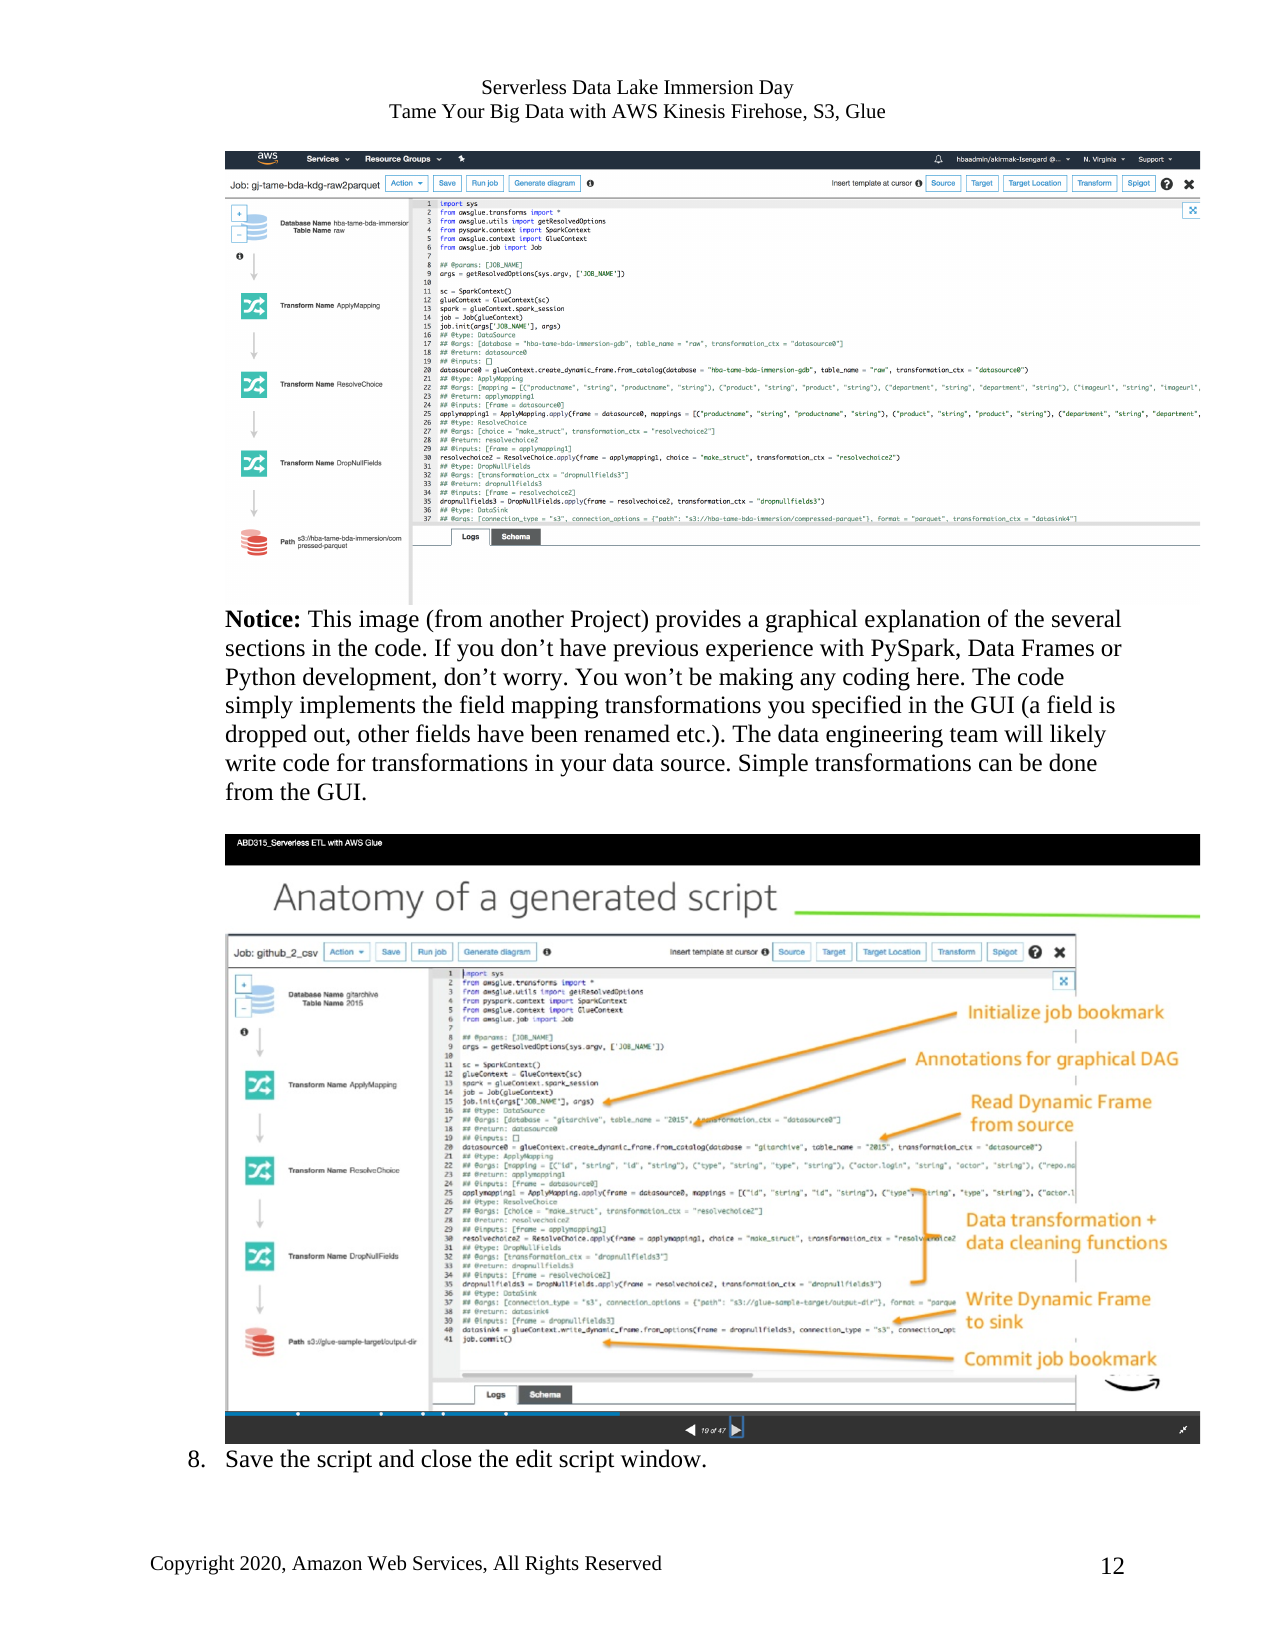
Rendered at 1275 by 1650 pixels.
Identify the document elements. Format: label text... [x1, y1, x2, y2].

picture [225, 151, 1200, 605]
picture [225, 834, 1200, 1444]
list Notice: This image (from another Project) provides a graphical explanation of the several sections in the code. If you don’t have previous experience with PySpark, Data Frames or Python development, don’t worry. You won’t be making any coding here. The code simply implements the field mapping transformations you specified in the GUI (a field is dropped out, other fields have been renamed etc.). The data engineering team will likely write code for transformations in your data source. Simple transformations can be done from the GUI. [225, 605, 1125, 806]
list Save the script and close the edit script window. [187, 1444, 1125, 1472]
